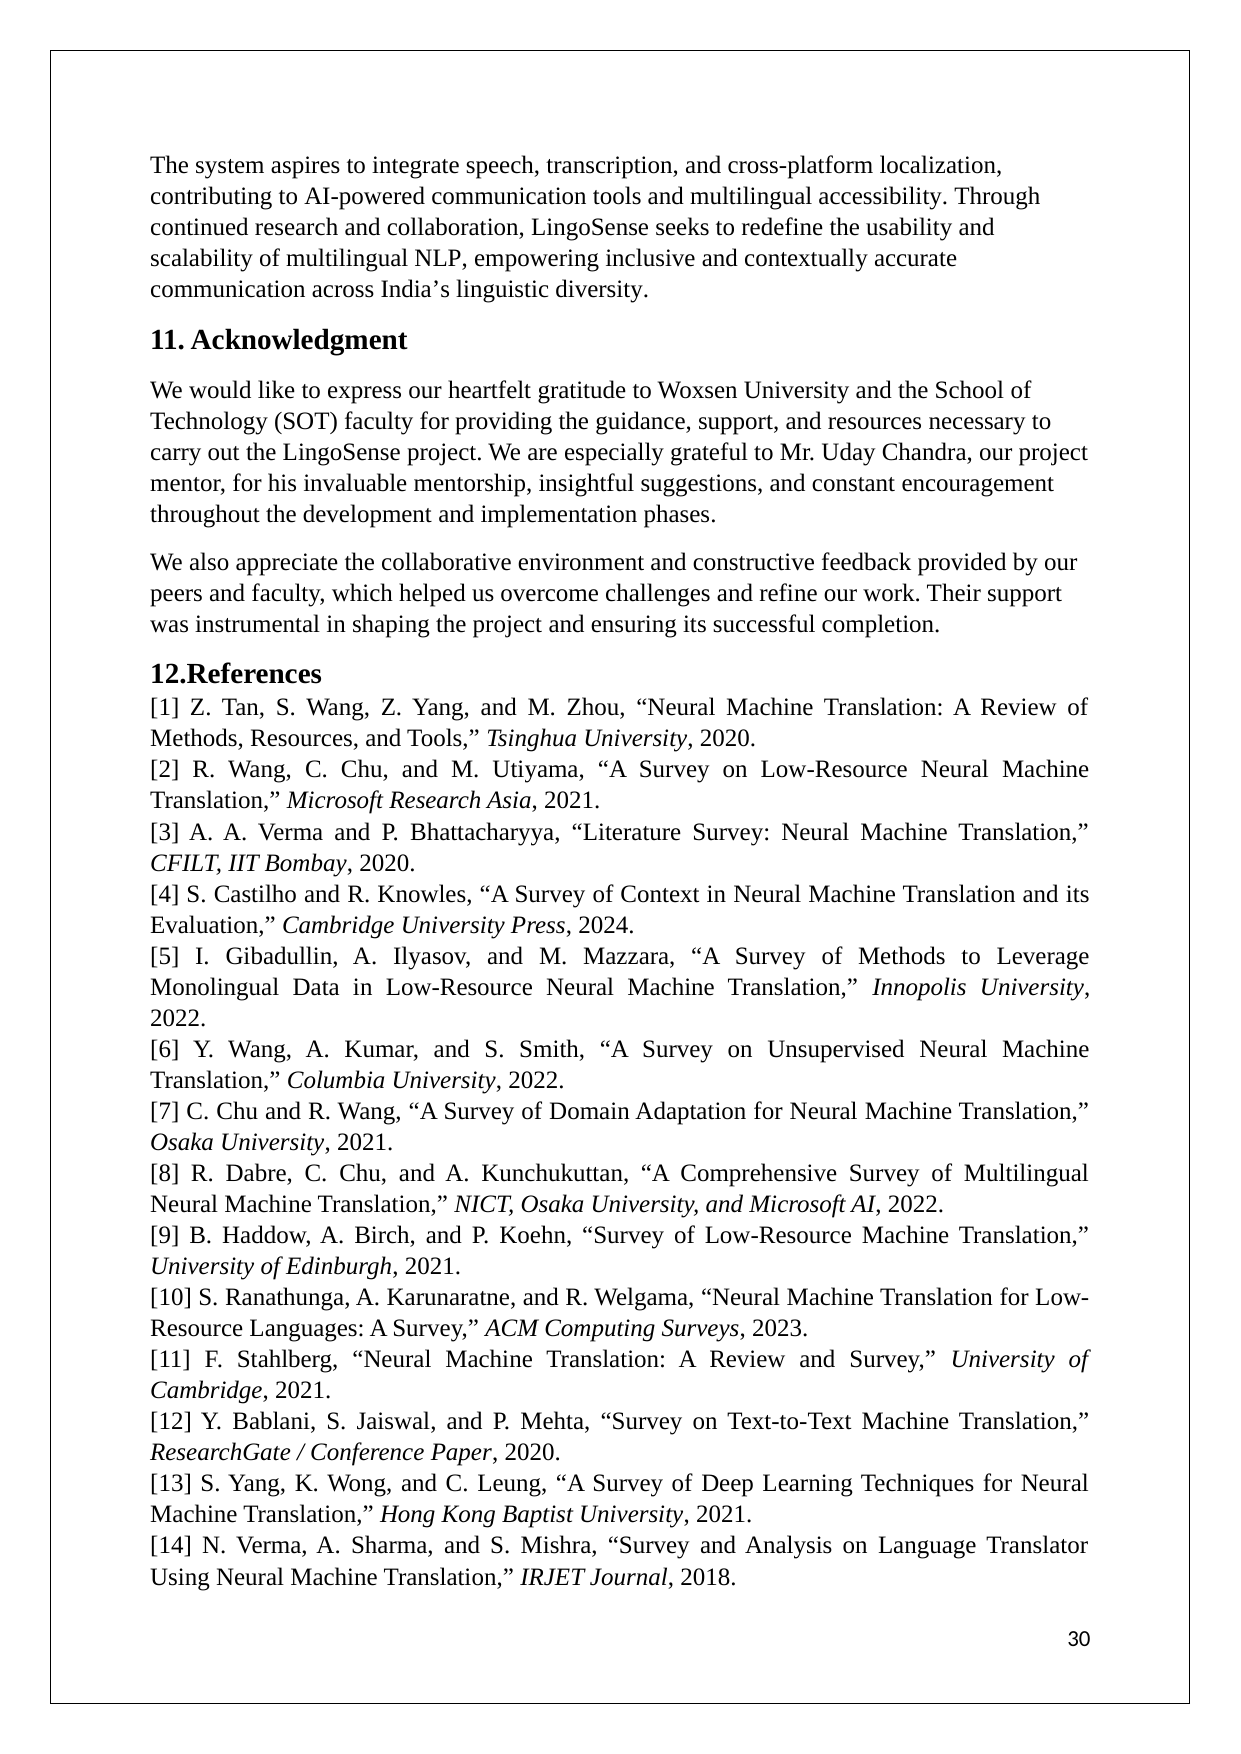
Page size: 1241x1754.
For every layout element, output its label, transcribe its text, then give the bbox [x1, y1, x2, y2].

list [12] Y. Bablani, S. Jaiswal, and P. Mehta, “Survey on Text-to-Text Machine Translation,” ResearchGate / Conference Paper, 2020. [150, 1406, 1090, 1466]
text We also appreciate the collaborative environment and constructive feedback provided by our peers and faculty, which helped us overcome challenges and refine our work. Their support was instrumental in shaping the project and ensuring its successful completion. [150, 547, 1090, 637]
list [3] A. A. Verma and P. Bhattacharyya, “Literature Survey: Neural Machine Translation,” CFILT, IIT Bombay, 2020. [150, 817, 1090, 876]
list [14] N. Verma, A. Sharma, and S. Mishra, “Survey and Analysis on Language Translator Using Neural Machine Translation,” IRJET Journal, 2018. [150, 1531, 1090, 1590]
list [5] I. Gibadullin, A. Ilyasov, and M. Mazzara, “A Survey of Methods to Leverage Monolingual Data in Low-Resource Neural Machine Translation,” Innopolis University, 2022. [150, 941, 1090, 1032]
list 12.References [150, 656, 1090, 690]
list [10] S. Ranathunga, A. Karunaratne, and R. Welgama, “Neural Machine Translation for Low-Resource Languages: A Survey,” ACM Computing Surveys, 2023. [150, 1282, 1090, 1342]
list [6] Y. Wang, A. Kumar, and S. Smith, “A Survey on Unsupervised Neural Machine Translation,” Columbia University, 2022. [150, 1034, 1090, 1094]
list [11] F. Stahlberg, “Neural Machine Translation: A Review and Survey,” University of Cambridge, 2021. [150, 1344, 1090, 1404]
text The system aspires to integrate speech, transcription, and cross-platform localization, contributing to AI-powered communication tools and multilingual accessibility. Through continued research and collaboration, LingoSense seeks to redefine the usability and scalability of multilingual NLP, empowering inclusive and contextually accurate communication across India’s linguistic diversity. [150, 150, 1090, 303]
list [1] Z. Tan, S. Wang, Z. Yang, and M. Zhou, “Neural Machine Translation: A Review of Methods, Resources, and Tools,” Tsinghua University, 2020. [150, 692, 1090, 752]
list [13] S. Yang, K. Wong, and C. Leung, “A Survey of Deep Learning Techniques for Neural Machine Translation,” Hong Kong Baptist University, 2021. [150, 1468, 1090, 1528]
text We would like to express our heartfelt gratitude to Woxsen University and the School of Technology (SOT) faculty for providing the guidance, support, and resources necessary to carry out the LingoSense project. We are especially grateful to Mr. Uday Chandra, our project mentor, for his invaluable mentorship, insightful suggestions, and constant encouragement throughout the development and implementation phases. [150, 375, 1090, 528]
list [7] C. Chu and R. Wang, “A Survey of Domain Adaptation for Neural Machine Translation,” Osaka University, 2021. [150, 1096, 1090, 1156]
list [4] S. Castilho and R. Knowles, “A Survey of Context in Neural Machine Translation and its Evaluation,” Cambridge University Press, 2024. [150, 879, 1090, 938]
list [2] R. Wang, C. Chu, and M. Utiyama, “A Survey on Low-Resource Neural Machine Translation,” Microsoft Research Asia, 2021. [150, 754, 1090, 814]
text 11. Acknowledgment [150, 322, 1090, 355]
list [9] B. Haddow, A. Birch, and P. Koehn, “Survey of Low-Resource Machine Translation,” University of Edinburgh, 2021. [150, 1220, 1090, 1280]
list [8] R. Dabre, C. Chu, and A. Kunchukuttan, “A Comprehensive Survey of Multilingual Neural Machine Translation,” NICT, Osaka University, and Microsoft AI, 2022. [150, 1158, 1090, 1218]
